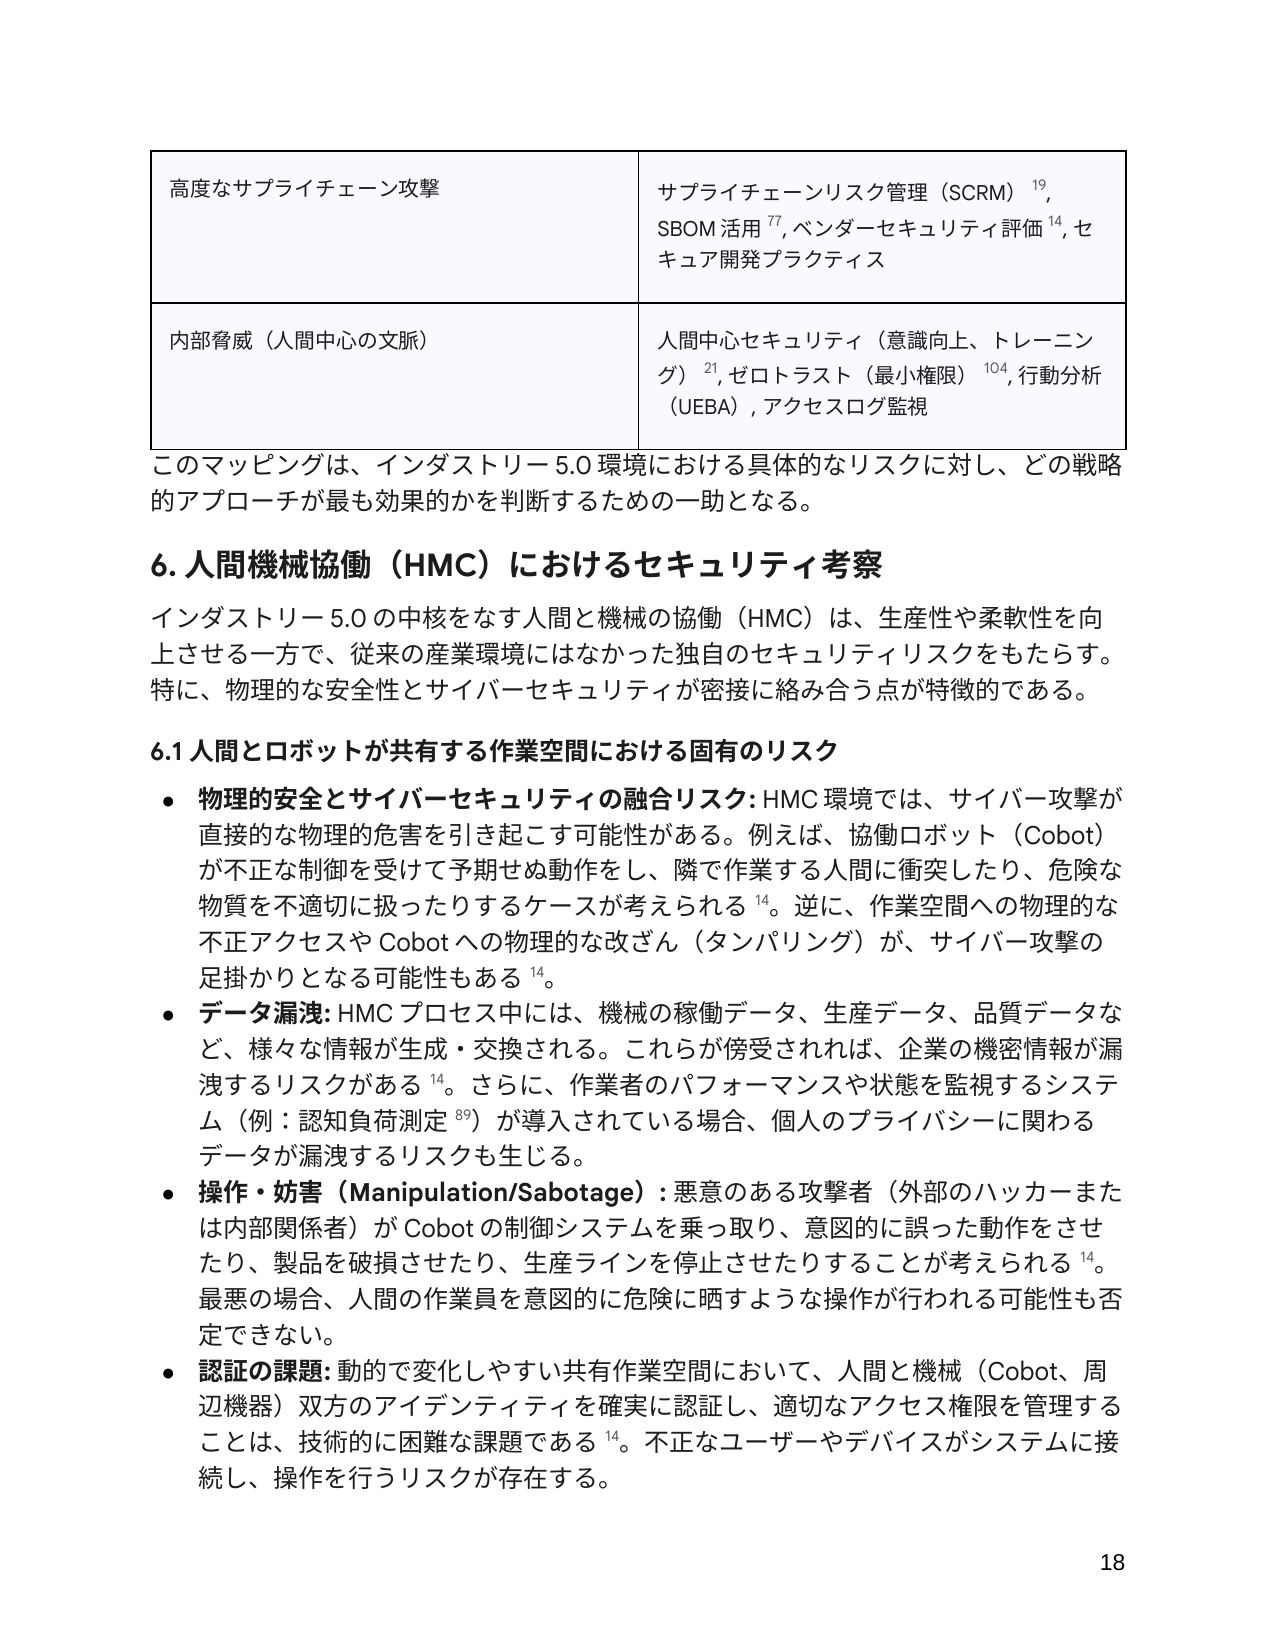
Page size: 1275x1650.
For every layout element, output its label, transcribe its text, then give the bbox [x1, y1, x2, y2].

table_cell 人間中心セキュリティ（意識向上、トレーニング） 21, ゼロトラスト（最小権限） 104, 行動分析（UEBA）, アクセスログ監視 [639, 304, 1125, 449]
table_cell 高度なサプライチェーン攻撃 [152, 152, 638, 302]
list 物理的安全とサイバーセキュリティの融合リスク: HMC環境では、サイバー攻撃が直接的な物理的危害を引き起こす可能性がある。例えば、協働ロボット（Cobot）が不正な制御を受けて予期せぬ動作をし、隣で作業する人間に衝突したり、危険な物質を不適切に扱ったりするケースが考えられる 14。逆に、作業空間への物理的な不正アクセスやCobotへの物理的な改ざん（タンパリング）が、サイバー攻撃の足掛かりとなる可能性もある 14。 [161, 784, 1125, 994]
list 認証の課題: 動的で変化しやすい共有作業空間において、人間と機械（Cobot、周辺機器）双方のアイデンティティを確実に認証し、適切なアクセス権限を管理することは、技術的に困難な課題である 14。不正なユーザーやデバイスがシステムに接続し、操作を行うリスクが存在する。 [161, 1356, 1125, 1494]
list 操作・妨害（Manipulation/Sabotage）: 悪意のある攻撃者（外部のハッカーまたは内部関係者）がCobotの制御システムを乗っ取り、意図的に誤った動作をさせたり、製品を破損させたり、生産ラインを停止させたりすることが考えられる 14。最悪の場合、人間の作業員を意図的に危険に晒すような操作が行われる可能性も否定できない。 [161, 1177, 1125, 1351]
subtitle 6.1 人間とロボットが共有する作業空間における固有のリスク [150, 736, 1125, 767]
text インダストリー5.0の中核をなす人間と機械の協働（HMC）は、生産性や柔軟性を向上させる一方で、従来の産業環境にはなかった独自のセキュリティリスクをもたらす。特に、物理的な安全性とサイバーセキュリティが密接に絡み合う点が特徴的である。 [150, 604, 1125, 707]
table_cell 内部脅威（人間中心の文脈） [152, 304, 638, 449]
list データ漏洩: HMCプロセス中には、機械の稼働データ、生産データ、品質データなど、様々な情報が生成・交換される。これらが傍受されれば、企業の機密情報が漏洩するリスクがある 14。さらに、作業者のパフォーマンスや状態を監視するシステム（例：認知負荷測定 89）が導入されている場合、個人のプライバシーに関わるデータが漏洩するリスクも生じる。 [161, 998, 1125, 1173]
table_cell サプライチェーンリスク管理（SCRM） 19, SBOM活用 77, ベンダーセキュリティ評価 14, セキュア開発プラクティス [639, 152, 1125, 302]
text このマッピングは、インダストリー5.0環境における具体的なリスクに対し、どの戦略的アプローチが最も効果的かを判断するための一助となる。 [150, 450, 1125, 517]
subtitle 6. 人間機械協働（HMC）におけるセキュリティ考察 [150, 547, 1125, 586]
